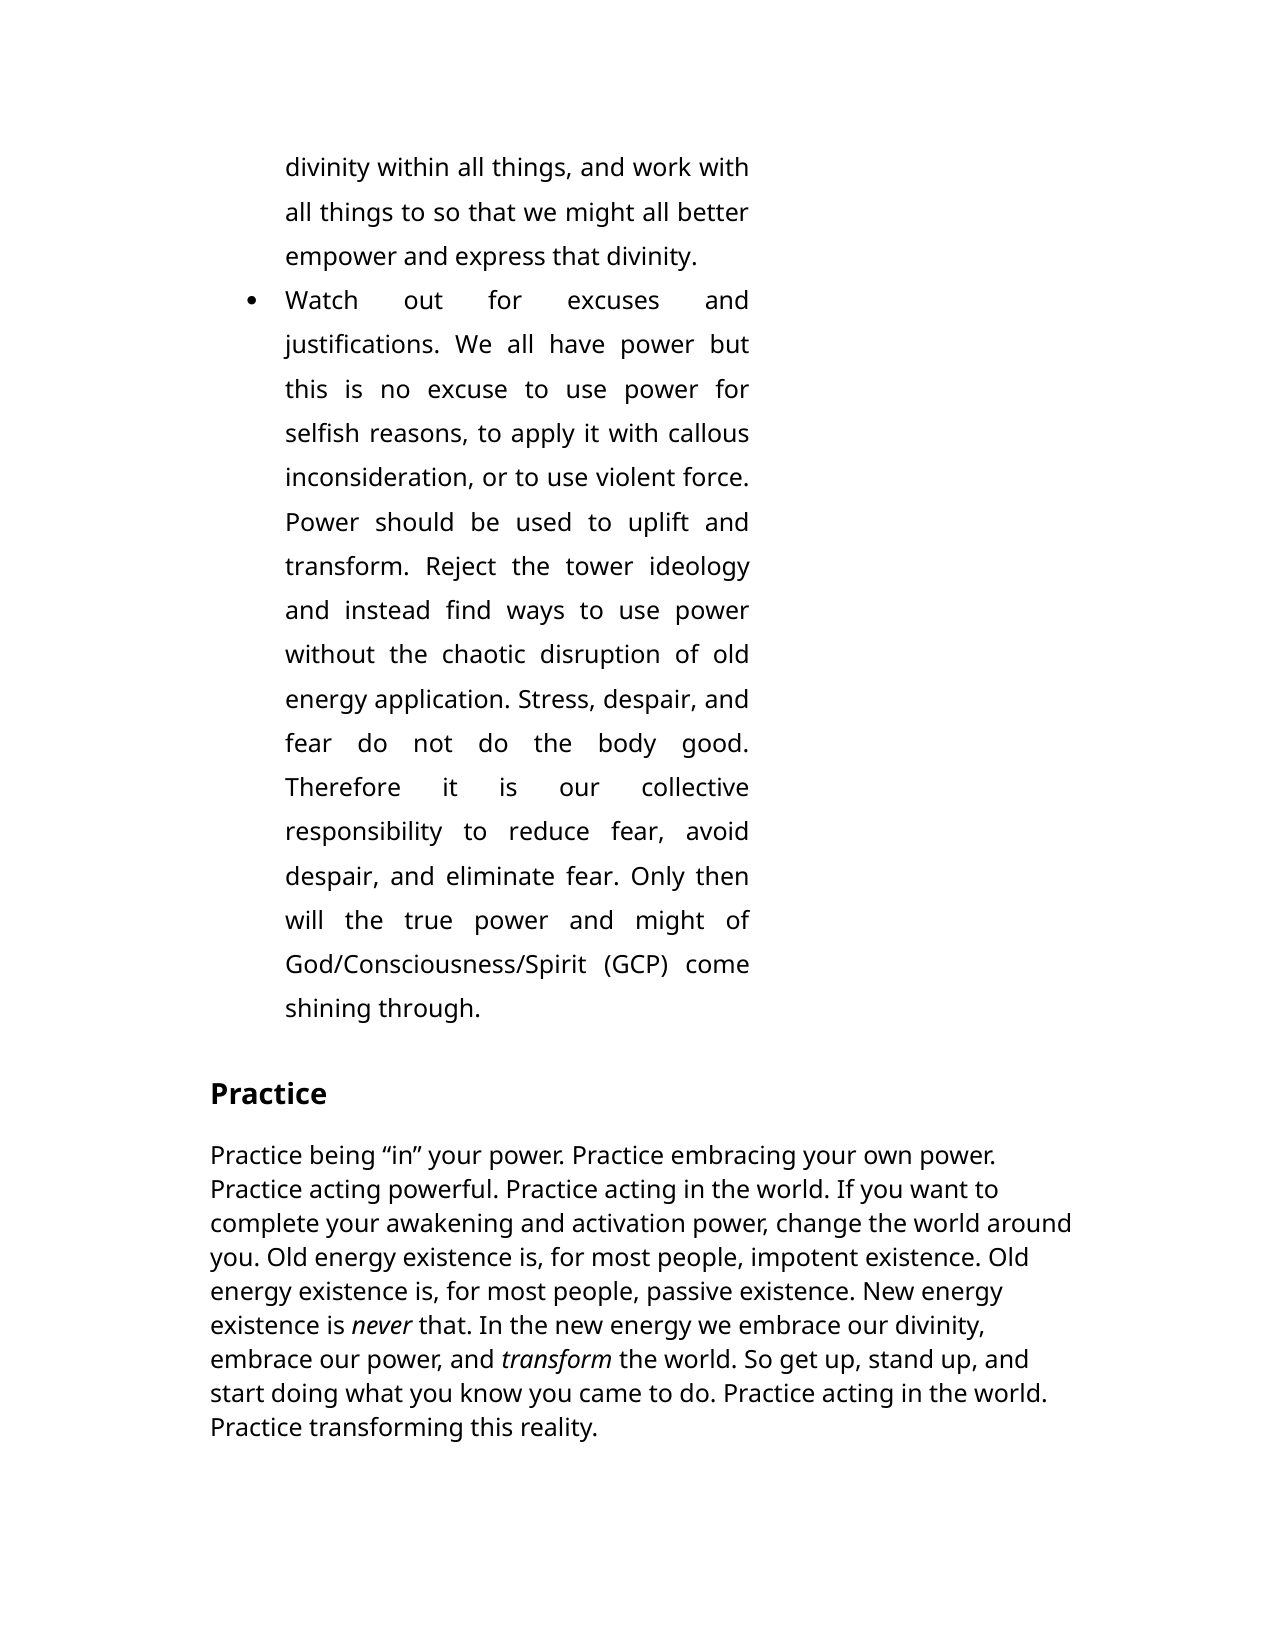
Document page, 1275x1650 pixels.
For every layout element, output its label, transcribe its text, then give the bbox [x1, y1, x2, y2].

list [247, 150, 750, 273]
list Watch out for excuses and justifications. We all have power but this is no excuse to use power for selfish reasons, to apply it with callous inconsideration, or to use violent force. Power should be used to uplift and transform. Reject the tower ideology and instead find ways to use power without the chaotic disruption of old energy application. Stress, despair, and fear do not do the body good. Therefore it is our collective responsibility to reduce fear, avoid despair, and eliminate fear. Only then will the true power and might of God/Consciousness/Spirit (GCP) come shining through. [247, 283, 750, 1025]
subtitle Practice [210, 1073, 750, 1113]
text Practice being “in” your power. Practice embracing your own power. Practice acting powerful. Practice acting in the world. If you want to complete your awakening and activation power, change the world around you. Old energy existence is, for most people, impotent existence. Old energy existence is, for most people, passive existence. New energy existence is never that. In the new energy we embrace our divinity, embrace our power, and transform the world. So get up, stand up, and start doing what you know you came to do. Practice acting in the world. Practice transforming this reality. [210, 1138, 1080, 1444]
